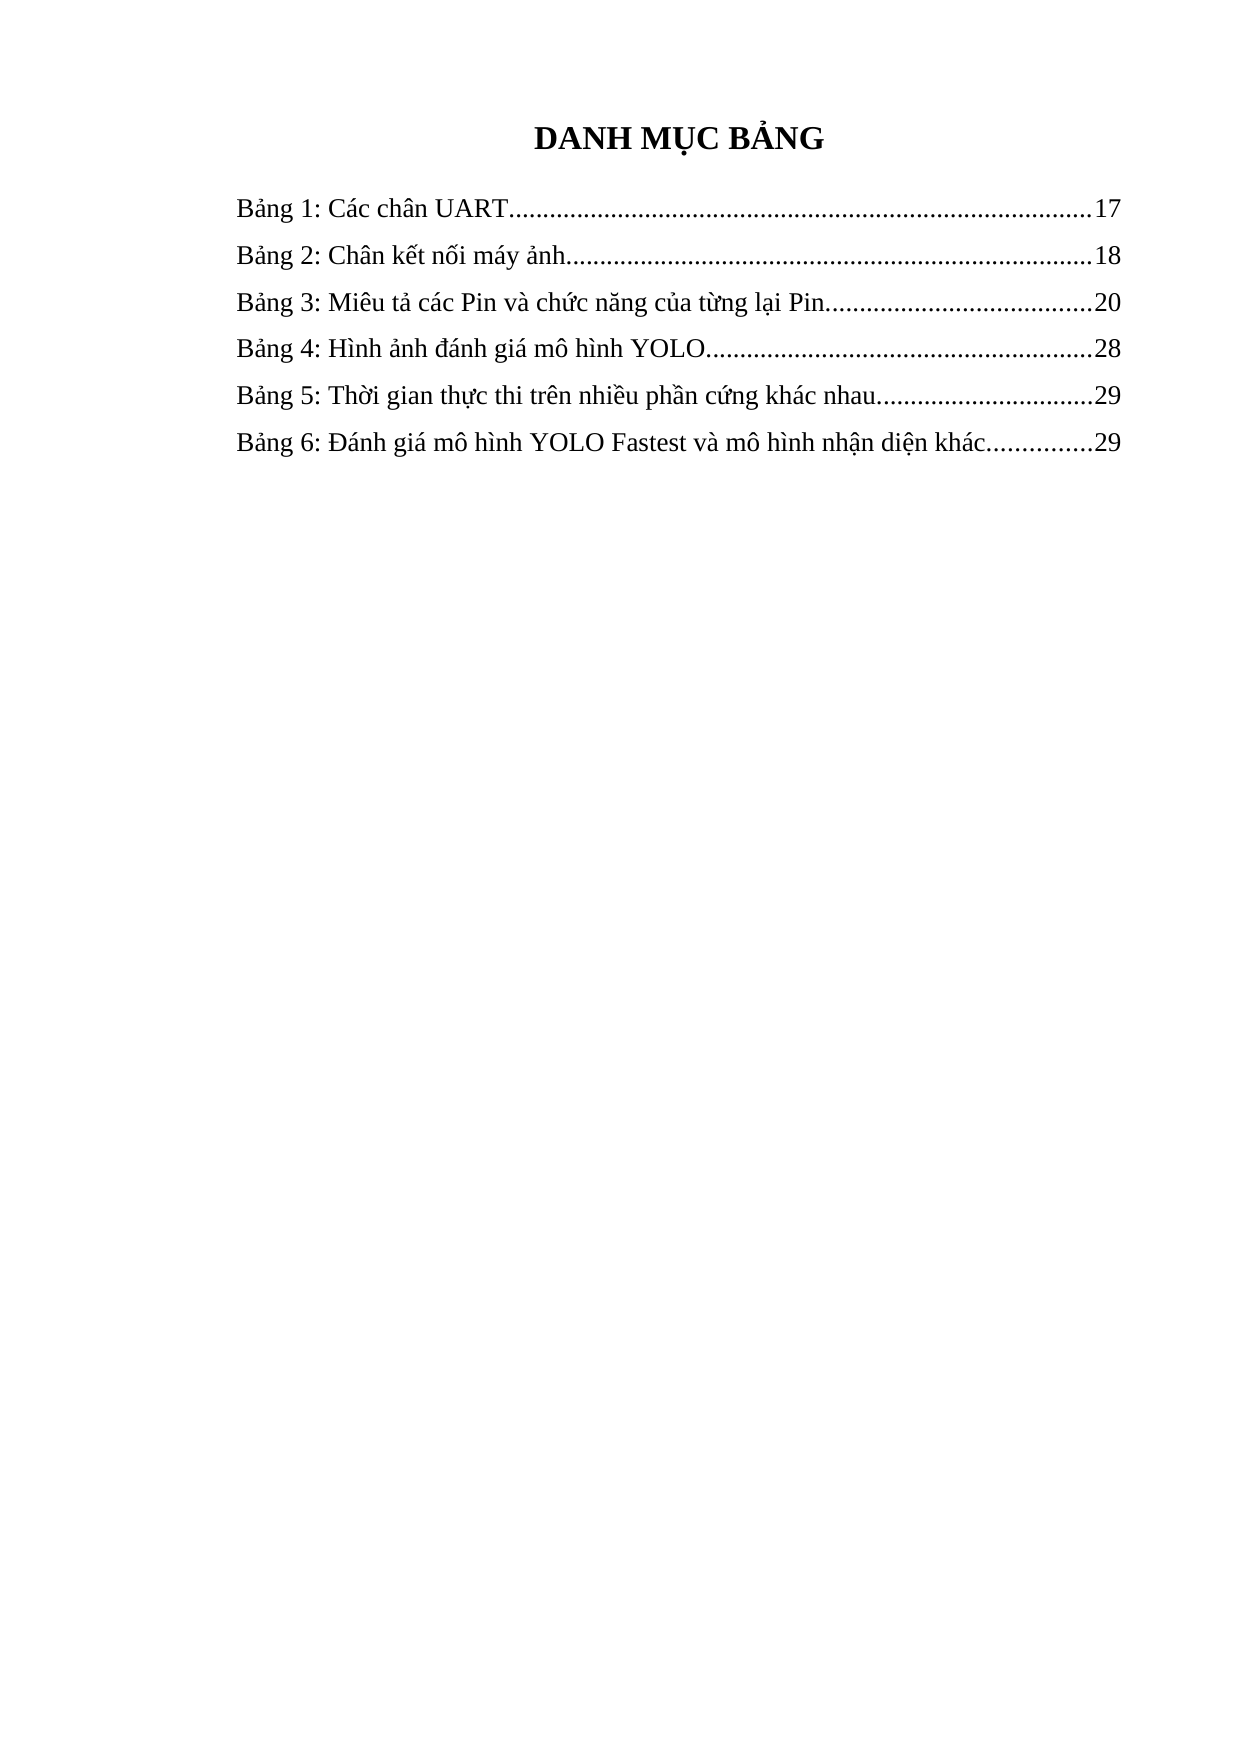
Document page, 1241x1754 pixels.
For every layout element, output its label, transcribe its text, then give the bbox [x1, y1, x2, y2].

text Bảng 3: Miêu tả các Pin và chức năng của từng lại Pin. 20 [177, 286, 1122, 317]
text Bảng 5: Thời gian thực thi trên nhiều phần cứng khác nhau. 29 [177, 379, 1122, 410]
text Bảng 2: Chân kết nối máy ảnh. 18 [177, 239, 1122, 270]
text Bảng 6: Đánh giá mô hình YOLO Fastest và mô hình nhận diện khác. 29 [177, 426, 1122, 457]
text Bảng 4: Hình ảnh đánh giá mô hình YOLO. 28 [177, 332, 1122, 363]
text DANH MỤC BẢNG [177, 118, 1122, 156]
text Bảng 1: Các chân UART. 17 [177, 192, 1122, 223]
